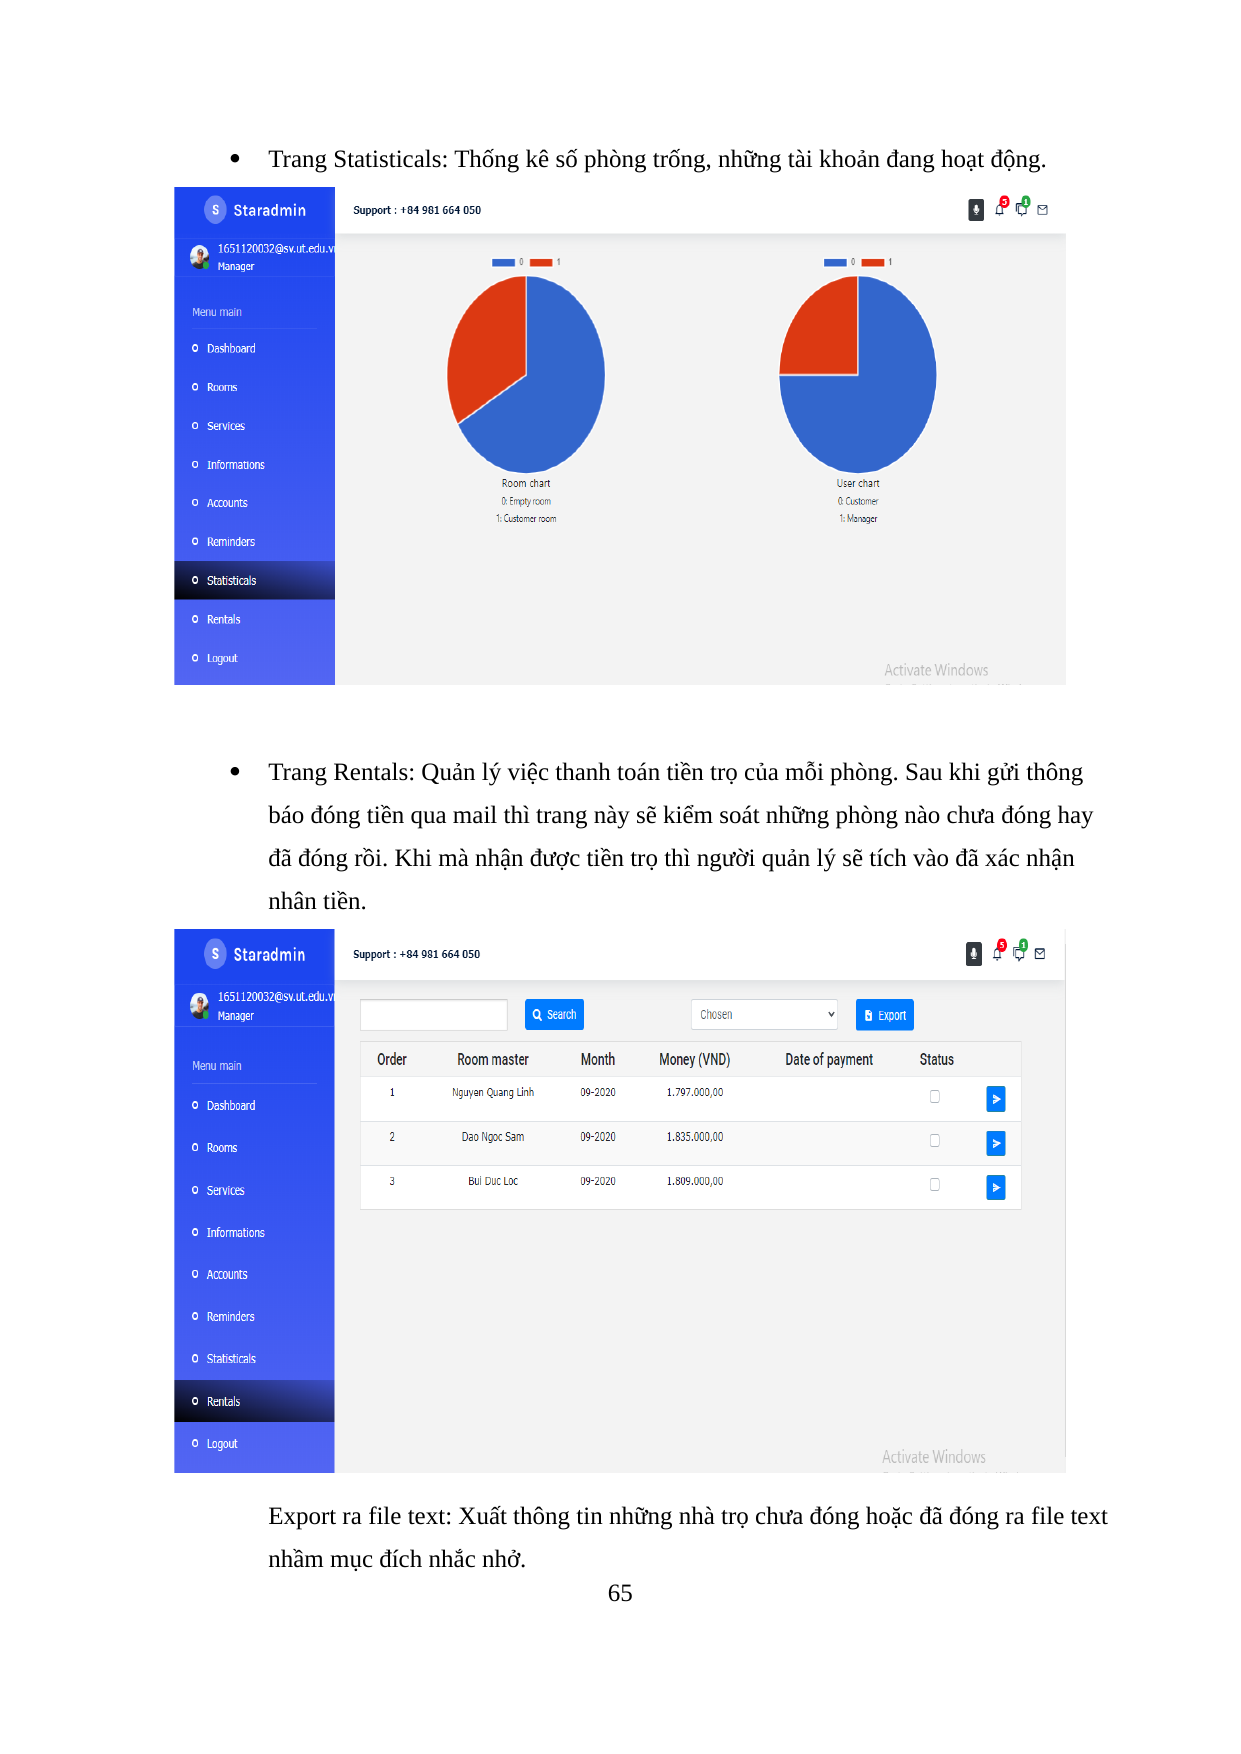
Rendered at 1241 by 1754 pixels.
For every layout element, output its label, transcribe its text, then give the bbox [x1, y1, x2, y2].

picture [174, 929, 1066, 1473]
list Trang Statisticals: Thống kê số phòng trống, những tài khoản đang hoạt động. [231, 144, 1122, 172]
picture [174, 187, 1066, 685]
list Trang Rentals: Quản lý việc thanh toán tiền trọ của mỗi phòng. Sau khi gửi thông báo đóng tiền qua mail thì trang này sẽ kiểm soát những phòng nào chưa đóng hay đã đóng rồi. Khi mà nhận được tiền trọ thì người quản lý sẽ tích vào đã xác nhận nhân tiền. [231, 757, 1122, 915]
